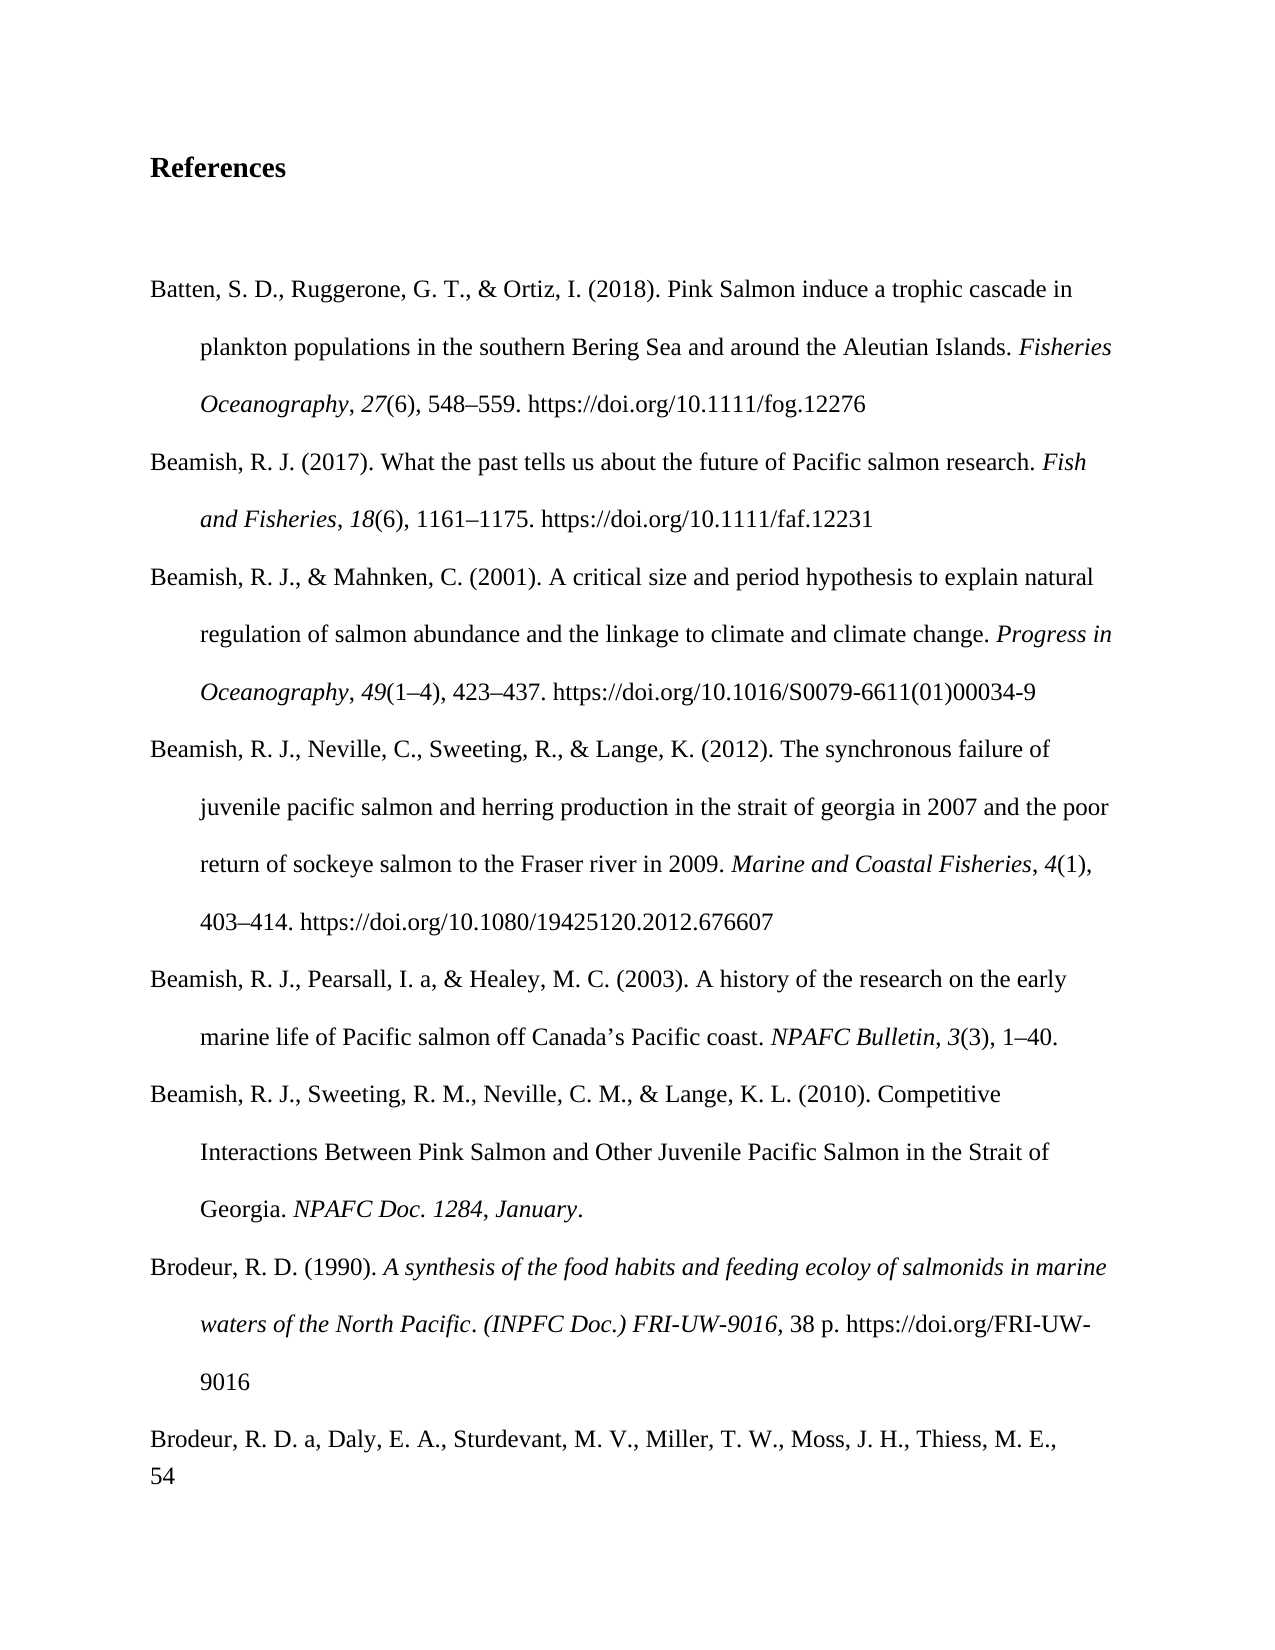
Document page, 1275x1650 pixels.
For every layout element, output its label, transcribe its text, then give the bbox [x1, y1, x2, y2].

subtitle References [150, 150, 1125, 183]
text Beamish, R. J., Pearsall, I. a, & Healey, M. C. (2003). A history of the research on the early marine life of Pacific salmon off Canada’s Pacific coast. NPAFC Bulletin, 3(3), 1–40. [150, 964, 1125, 1051]
text Beamish, R. J. (2017). What the past tells us about the future of Pacific salmon research. Fish and Fisheries, 18(6), 1161–1175. https://doi.org/10.1111/faf.12231 [150, 447, 1125, 533]
text Brodeur, R. D. (1990). A synthesis of the food habits and feeding ecoloy of salmonids in marine waters of the North Pacific. (INPFC Doc.) FRI-UW-9016, 38 p. https://doi.org/FRI-UW-9016 [150, 1252, 1125, 1396]
text Beamish, R. J., Sweeting, R. M., Neville, C. M., & Lange, K. L. (2010). Competitive Interactions Between Pink Salmon and Other Juvenile Pacific Salmon in the Strait of Georgia. NPAFC Doc. 1284, January. [150, 1079, 1125, 1223]
text Batten, S. D., Ruggerone, G. T., & Ortiz, I. (2018). Pink Salmon induce a trophic cascade in plankton populations in the southern Bering Sea and around the Aleutian Islands. Fisheries Oceanography, 27(6), 548–559. https://doi.org/10.1111/fog.12276 [150, 274, 1125, 418]
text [150, 1424, 1125, 1453]
text Beamish, R. J., Neville, C., Sweeting, R., & Lange, K. (2012). The synchronous failure of juvenile pacific salmon and herring production in the strait of georgia in 2007 and the poor return of sockeye salmon to the Fraser river in 2009. Marine and Coastal Fisheries, 4(1), 403–414. https://doi.org/10.1080/19425120.2012.676607 [150, 734, 1125, 936]
text Beamish, R. J., & Mahnken, C. (2001). A critical size and period hypothesis to explain natural regulation of salmon abundance and the linkage to climate and climate change. Progress in Oceanography, 49(1–4), 423–437. https://doi.org/10.1016/S0079-6611(01)00034-9 [150, 562, 1125, 706]
